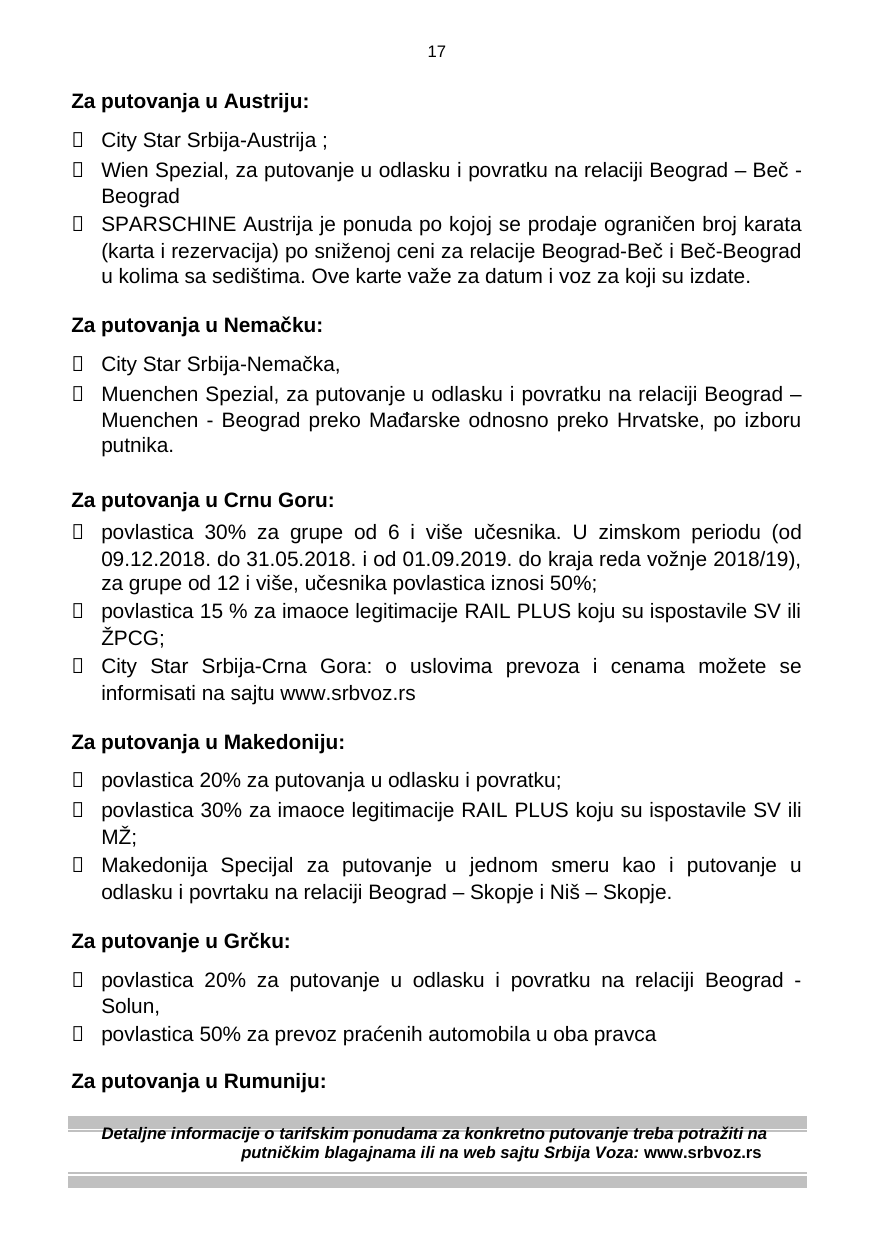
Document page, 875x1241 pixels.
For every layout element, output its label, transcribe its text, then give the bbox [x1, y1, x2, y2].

list povlastica 20% za putovanje u odlasku i povratku na relaciji Beograd - Solun, [71, 965, 803, 1018]
text Za putovanja u Crnu Goru: [71, 488, 803, 512]
list City Star Srbija-Nemačka, [71, 349, 803, 377]
list povlastica 30% za grupe od 6 i više učesnika. U zimskom periodu (od 09.12.2018. do 31.05.2018. i od 01.09.2019. do kraja reda vožnje 2018/19), za grupe od 12 i više, učesnika povlastica iznosi 50%; [71, 517, 803, 595]
list SPARSCHINE Austrija je ponuda po kojoj se prodaje ograničen broj karata (karta i rezervacija) po sniženoj ceni za relacije Beograd-Beč i Beč-Beograd u kolima sa sedištima. Ove karte važe za datum i voz za koji su izdate. [71, 209, 803, 288]
list City Star Srbija-Crna Gora: o uslovima prevoza i cenama možete se informisati na sajtu www.srbvoz.rs [71, 651, 803, 704]
list povlastica 15 % za imaoce legitimacije RAIL PLUS koju su ispostavile SV ili ŽPCG; [71, 597, 803, 650]
list povlastica 20% za putovanja u odlasku i povratku; [71, 766, 803, 794]
list povlastica 50% za prevoz praćenih automobila u oba pravca [71, 1019, 803, 1048]
text Za putovanja u Austriju: [71, 89, 803, 113]
list Makedonija Specijal za putovanje u jednom smeru kao i putovanje u odlasku i povrtaku na relaciji Beograd – Skopje i Niš – Skopje. [71, 850, 803, 903]
list Wien Spezial, za putovanje u odlasku i povratku na relaciji Beograd – Beč - Beograd [71, 155, 803, 208]
text Za putovanja u Rumuniju: [71, 1069, 803, 1093]
list povlastica 30% za imaoce legitimacije RAIL PLUS koju su ispostavile SV ili MŽ; [71, 796, 803, 849]
text Za putovanje u Grčku: [71, 929, 803, 953]
text Za putovanja u Nemačku: [71, 313, 803, 337]
text Za putovanja u Makedoniju: [71, 729, 803, 753]
list Muenchen Spezial, za putovanje u odlasku i povratku na relaciji Beograd – Muenchen - Beograd preko Mađarske odnosno preko Hrvatske, po izboru putnika. [71, 379, 803, 457]
list City Star Srbija-Austrija ; [71, 125, 803, 153]
